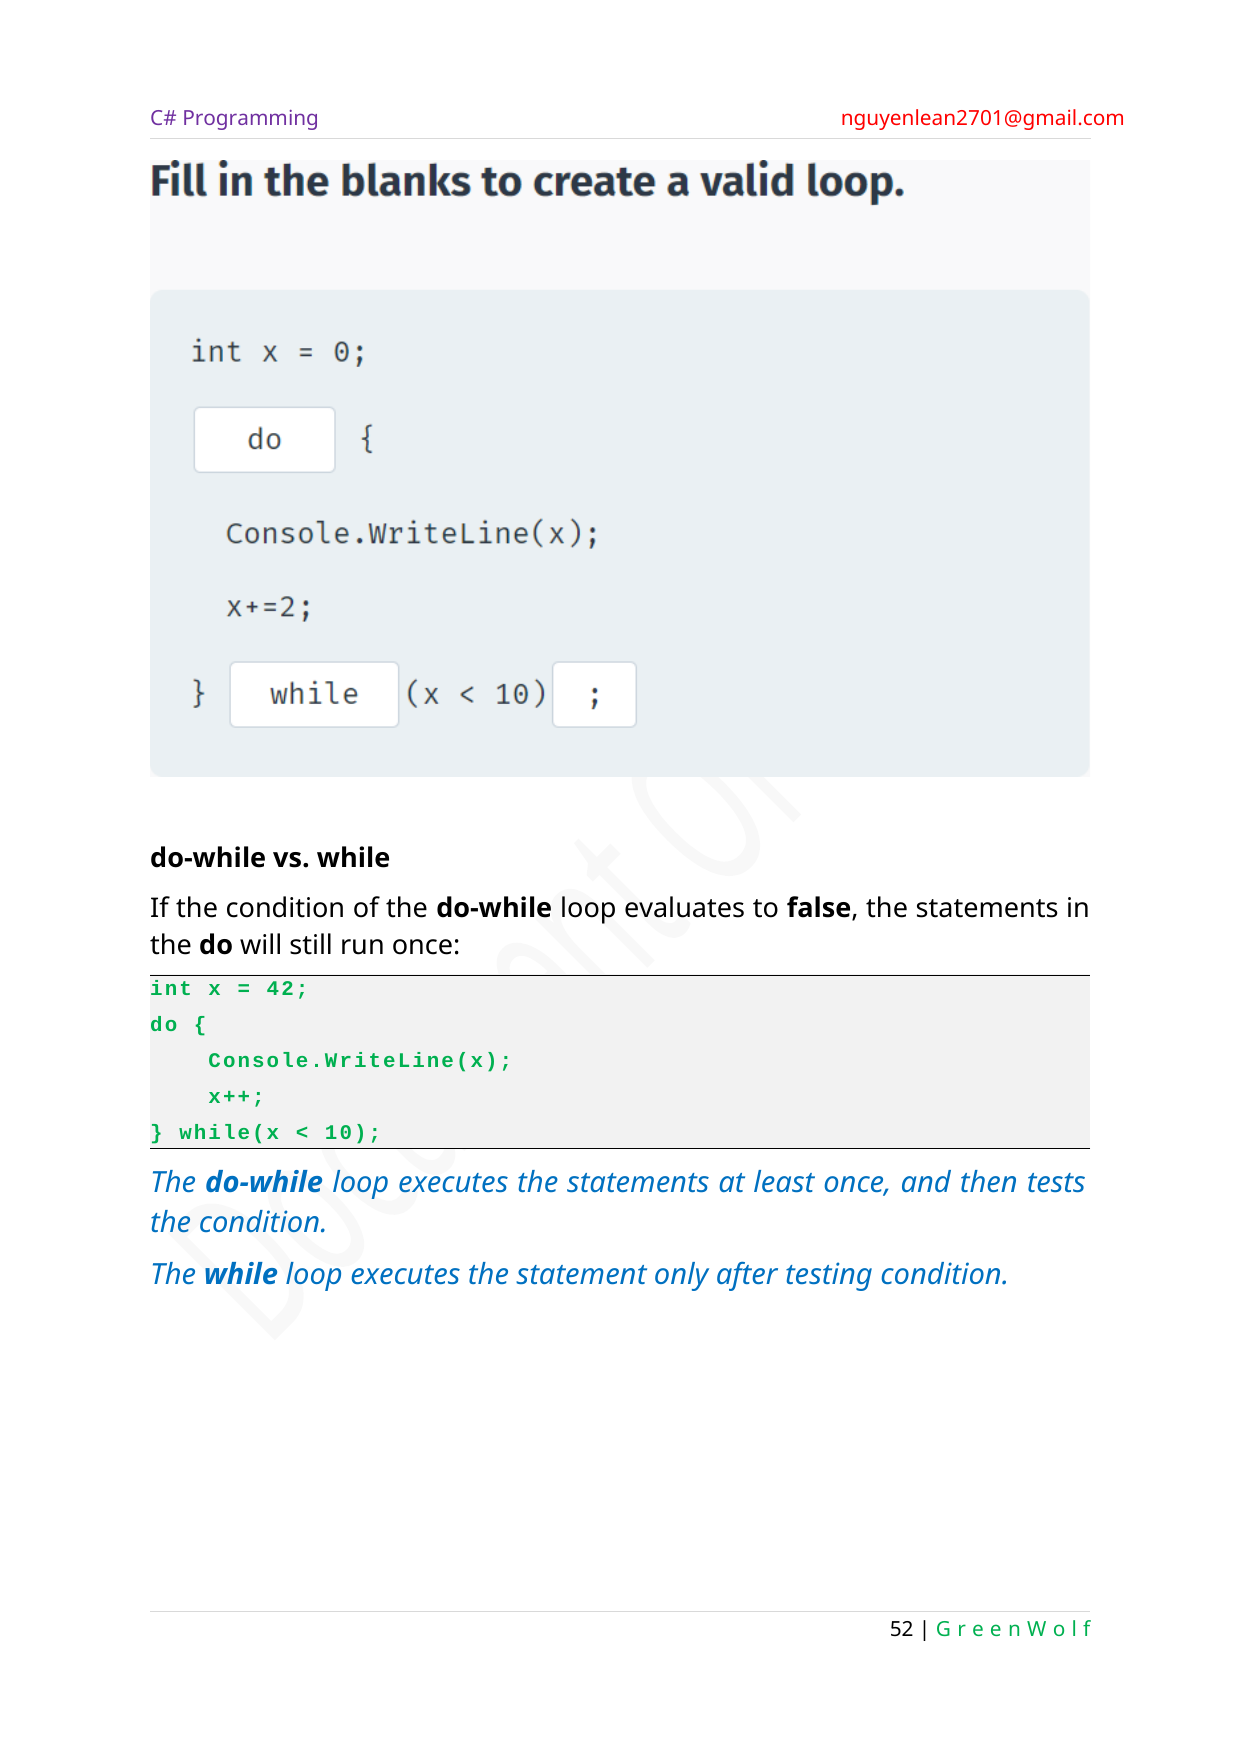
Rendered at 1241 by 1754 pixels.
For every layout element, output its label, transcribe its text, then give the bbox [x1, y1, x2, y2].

text } while(x < 10); [150, 1119, 1090, 1148]
text x++; [150, 1083, 1090, 1110]
text The while loop executes the statement only after testing condition. [150, 1253, 1090, 1293]
picture [150, 160, 1091, 777]
text Console.WriteLine(x); [150, 1047, 1090, 1073]
text If the condition of the do-while loop evaluates to false, the statements in the do will still run once: [150, 888, 1090, 962]
text int x = 42; [150, 976, 1090, 1001]
text do { [150, 1011, 1090, 1037]
text The do-while loop executes the statements at least once, and then tests the condition. [150, 1161, 1090, 1241]
text do-while vs. while [150, 839, 1090, 876]
